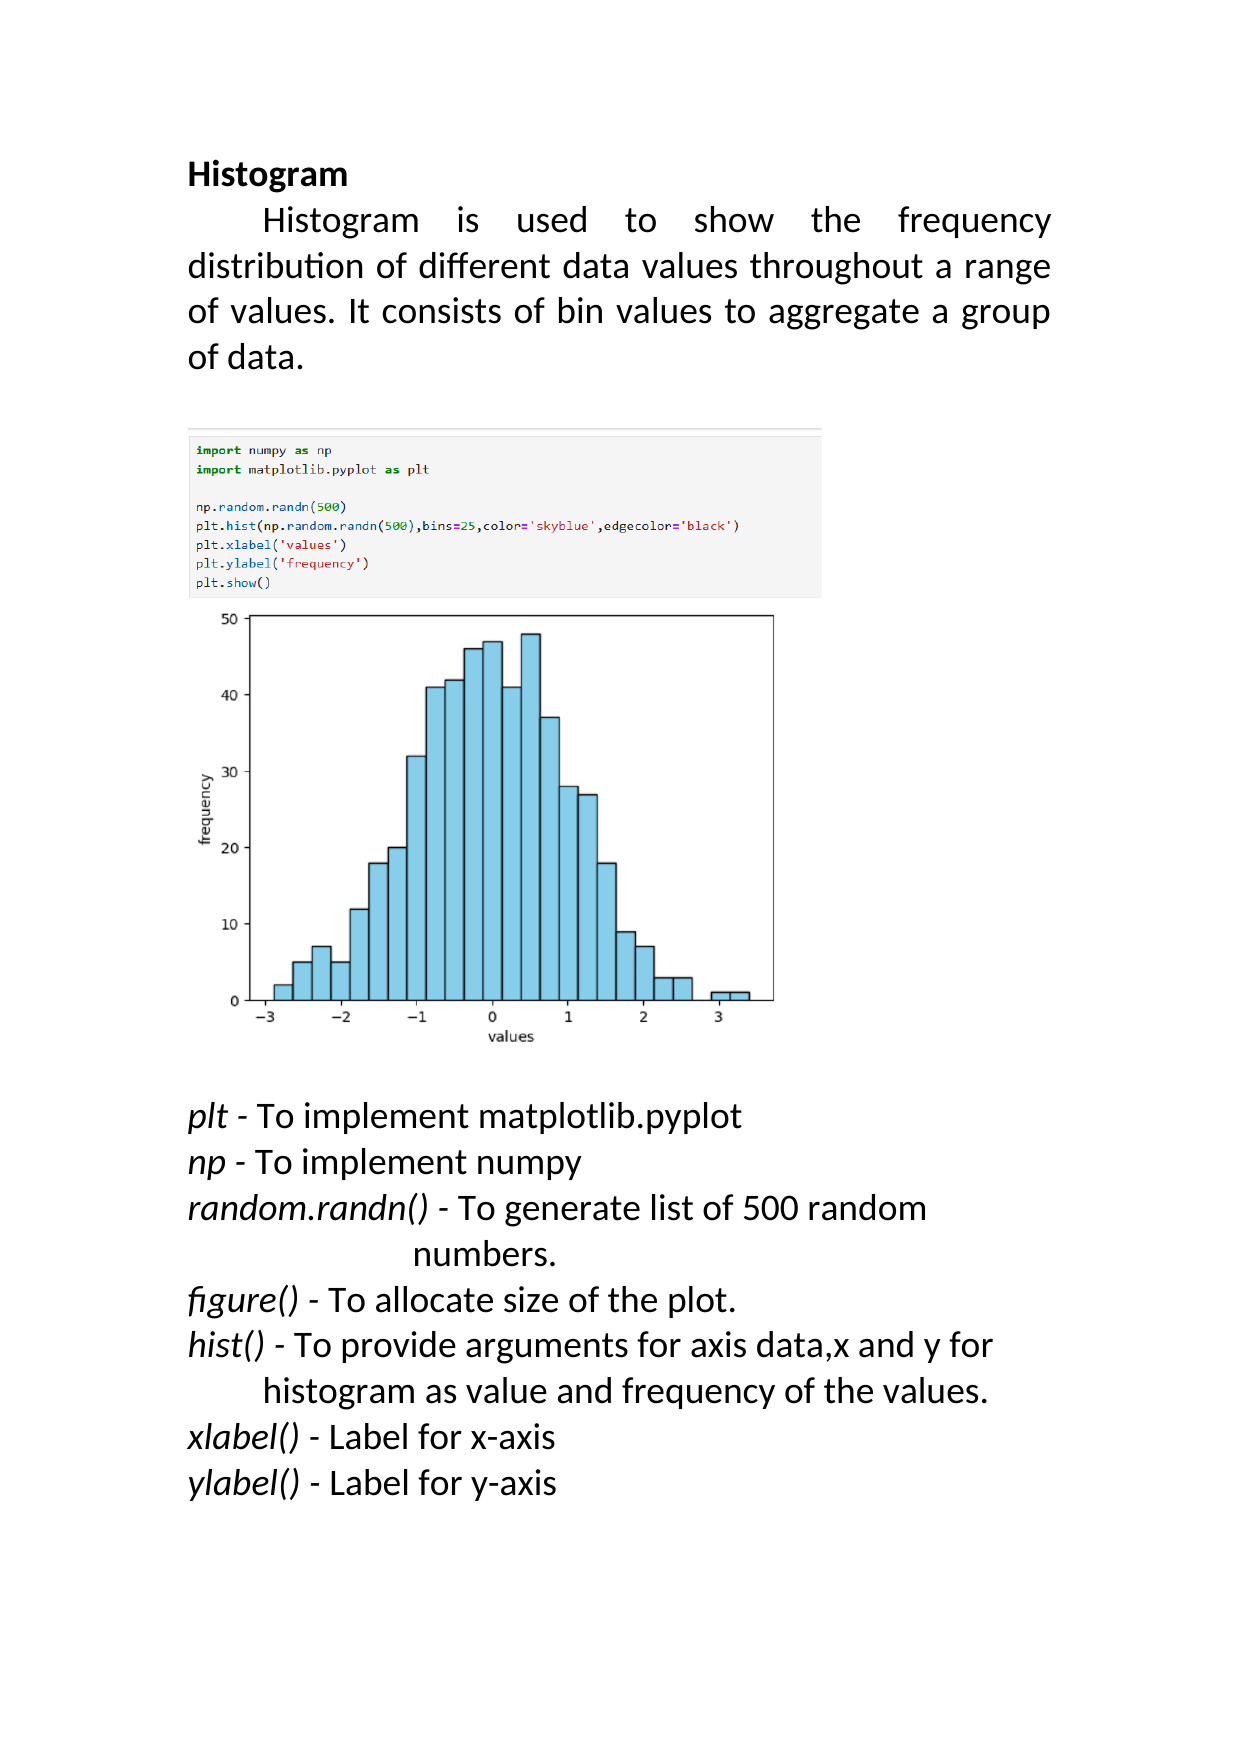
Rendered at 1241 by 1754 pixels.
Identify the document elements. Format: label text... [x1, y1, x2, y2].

list Histogram is used to show the frequency distribution of different data values throughout a range of values. It consists of bin values to aggregate a group of data. [187, 196, 1053, 379]
picture [187, 425, 822, 1047]
list figure() - To allocate size of the plot. [187, 1276, 1053, 1321]
list xlabel() - Label for x-axis [187, 1413, 1053, 1459]
list np - To implement numpy [187, 1138, 1053, 1184]
list random.randn() - To generate list of 500 random numbers. [187, 1184, 1053, 1276]
list Histogram [187, 150, 1053, 196]
list ylabel() - Label for y-axis [187, 1459, 1053, 1505]
list plt - To implement matplotlib.pyplot [187, 1092, 1053, 1138]
list hist() - To provide arguments for axis data,x and y for histogram as value and frequency of the values. [187, 1321, 1053, 1413]
